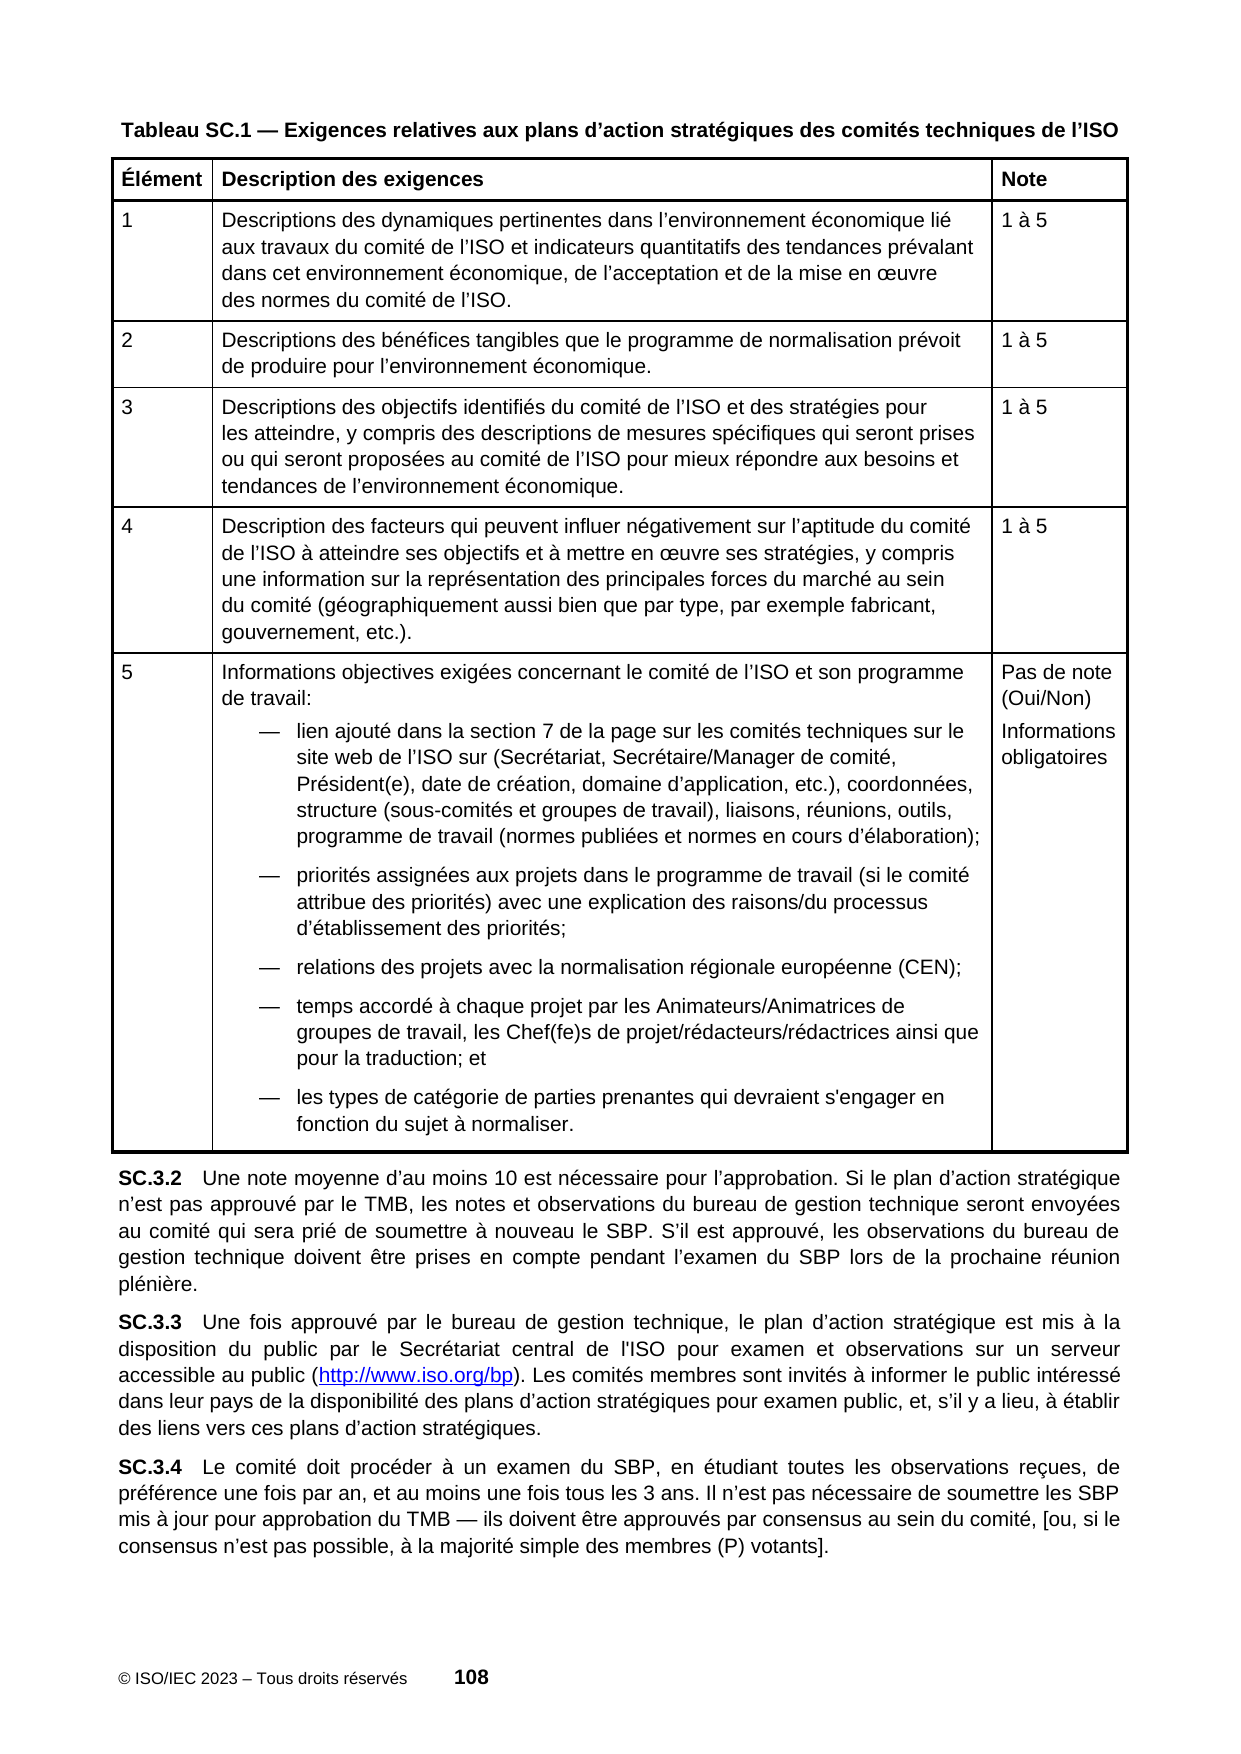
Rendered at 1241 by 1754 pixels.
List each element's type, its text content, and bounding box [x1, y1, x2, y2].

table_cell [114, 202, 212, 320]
text SC.3.2 Une note moyenne d’au moins 10 est nécessaire pour l’approbation. Si le plan d’action stratégique n’est pas approuvé par le TMB, les notes et observations du bureau de gestion technique seront envoyées au comité qui sera prié de soumettre à nouveau le SBP. S’il est approuvé, les observations du bureau de gestion technique doivent être prises en compte pendant l’examen du SBP lors de la prochaine réunion plénière. [118, 1166, 1122, 1295]
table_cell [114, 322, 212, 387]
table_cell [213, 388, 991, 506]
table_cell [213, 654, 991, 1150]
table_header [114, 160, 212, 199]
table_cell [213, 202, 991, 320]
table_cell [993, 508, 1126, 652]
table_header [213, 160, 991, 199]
text SC.3.3 Une fois approuvé par le bureau de gestion technique, le plan d’action stratégique est mis à la disposition du public par le Secrétariat central de l'ISO pour examen et observations sur un serveur accessible au public (http://www.iso.org/bp). Les comités membres sont invités à informer le public intéressé dans leur pays de la disponibilité des plans d’action stratégiques pour examen public, et, s’il y a lieu, à établir des liens vers ces plans d’action stratégiques. [118, 1310, 1122, 1439]
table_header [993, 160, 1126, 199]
text SC.3.4 Le comité doit procéder à un examen du SBP, en étudiant toutes les observations reçues, de préférence une fois par an, et au moins une fois tous les 3 ans. Il n’est pas nécessaire de soumettre les SBP mis à jour pour approbation du TMB — ils doivent être approuvés par consensus au sein du comité, [ou, si le consensus n’est pas possible, à la majorité simple des membres (P) votants]. [118, 1454, 1122, 1557]
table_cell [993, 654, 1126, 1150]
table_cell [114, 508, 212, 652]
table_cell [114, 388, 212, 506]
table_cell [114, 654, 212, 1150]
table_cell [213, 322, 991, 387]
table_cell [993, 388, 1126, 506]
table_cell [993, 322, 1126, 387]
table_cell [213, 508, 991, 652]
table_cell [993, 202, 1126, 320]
title Tableau SC.1 — Exigences relatives aux plans d’action stratégiques des comités techniques de l’ISO [118, 118, 1122, 142]
